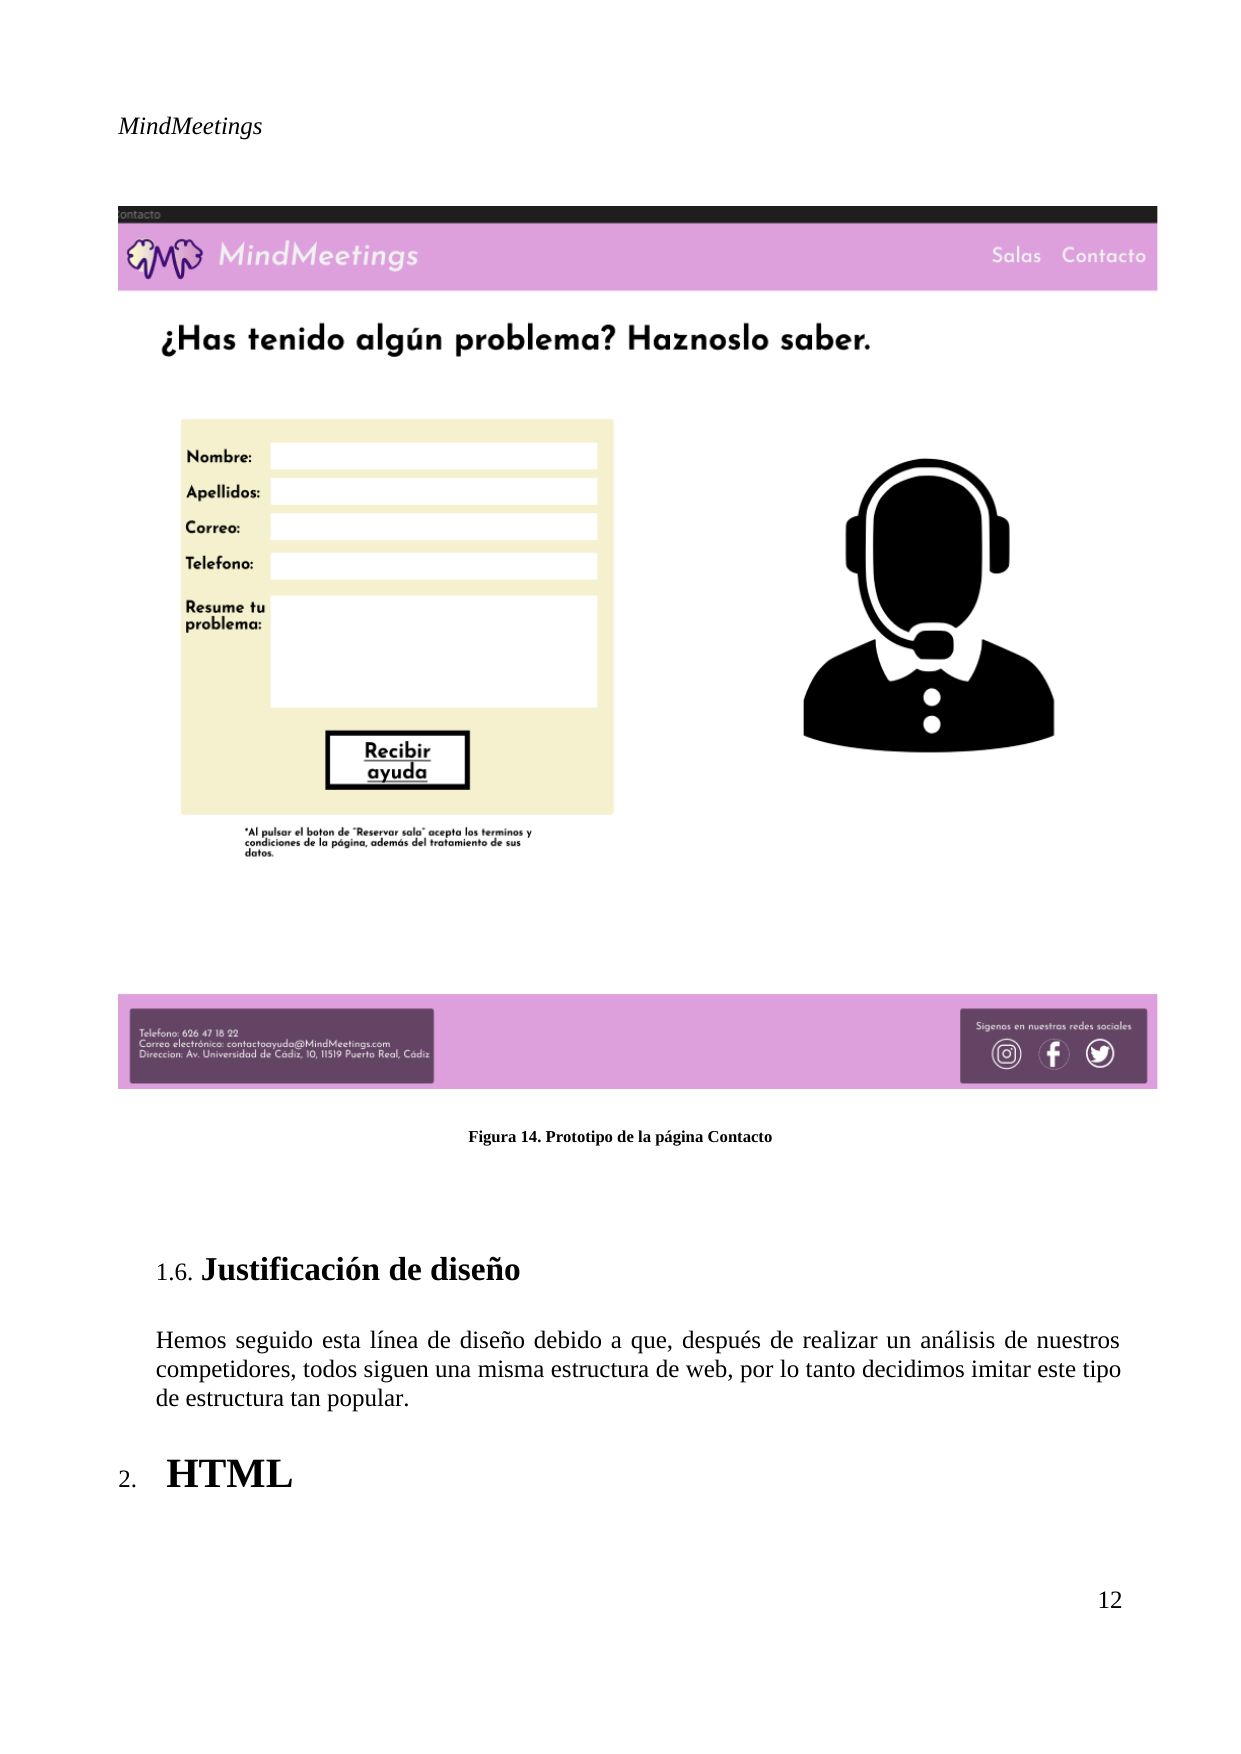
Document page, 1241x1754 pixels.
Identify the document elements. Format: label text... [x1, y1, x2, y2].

picture [118, 206, 1158, 1089]
text Figura 14. Prototipo de la página Contacto [118, 1126, 1122, 1146]
list HTML [118, 1449, 1122, 1497]
list Justificación de diseño [156, 1249, 1122, 1288]
text Hemos seguido esta línea de diseño debido a que, después de realizar un análisis de nuestros competidores, todos siguen una misma estructura de web, por lo tanto decidimos imitar este tipo de estructura tan popular. [156, 1325, 1122, 1411]
